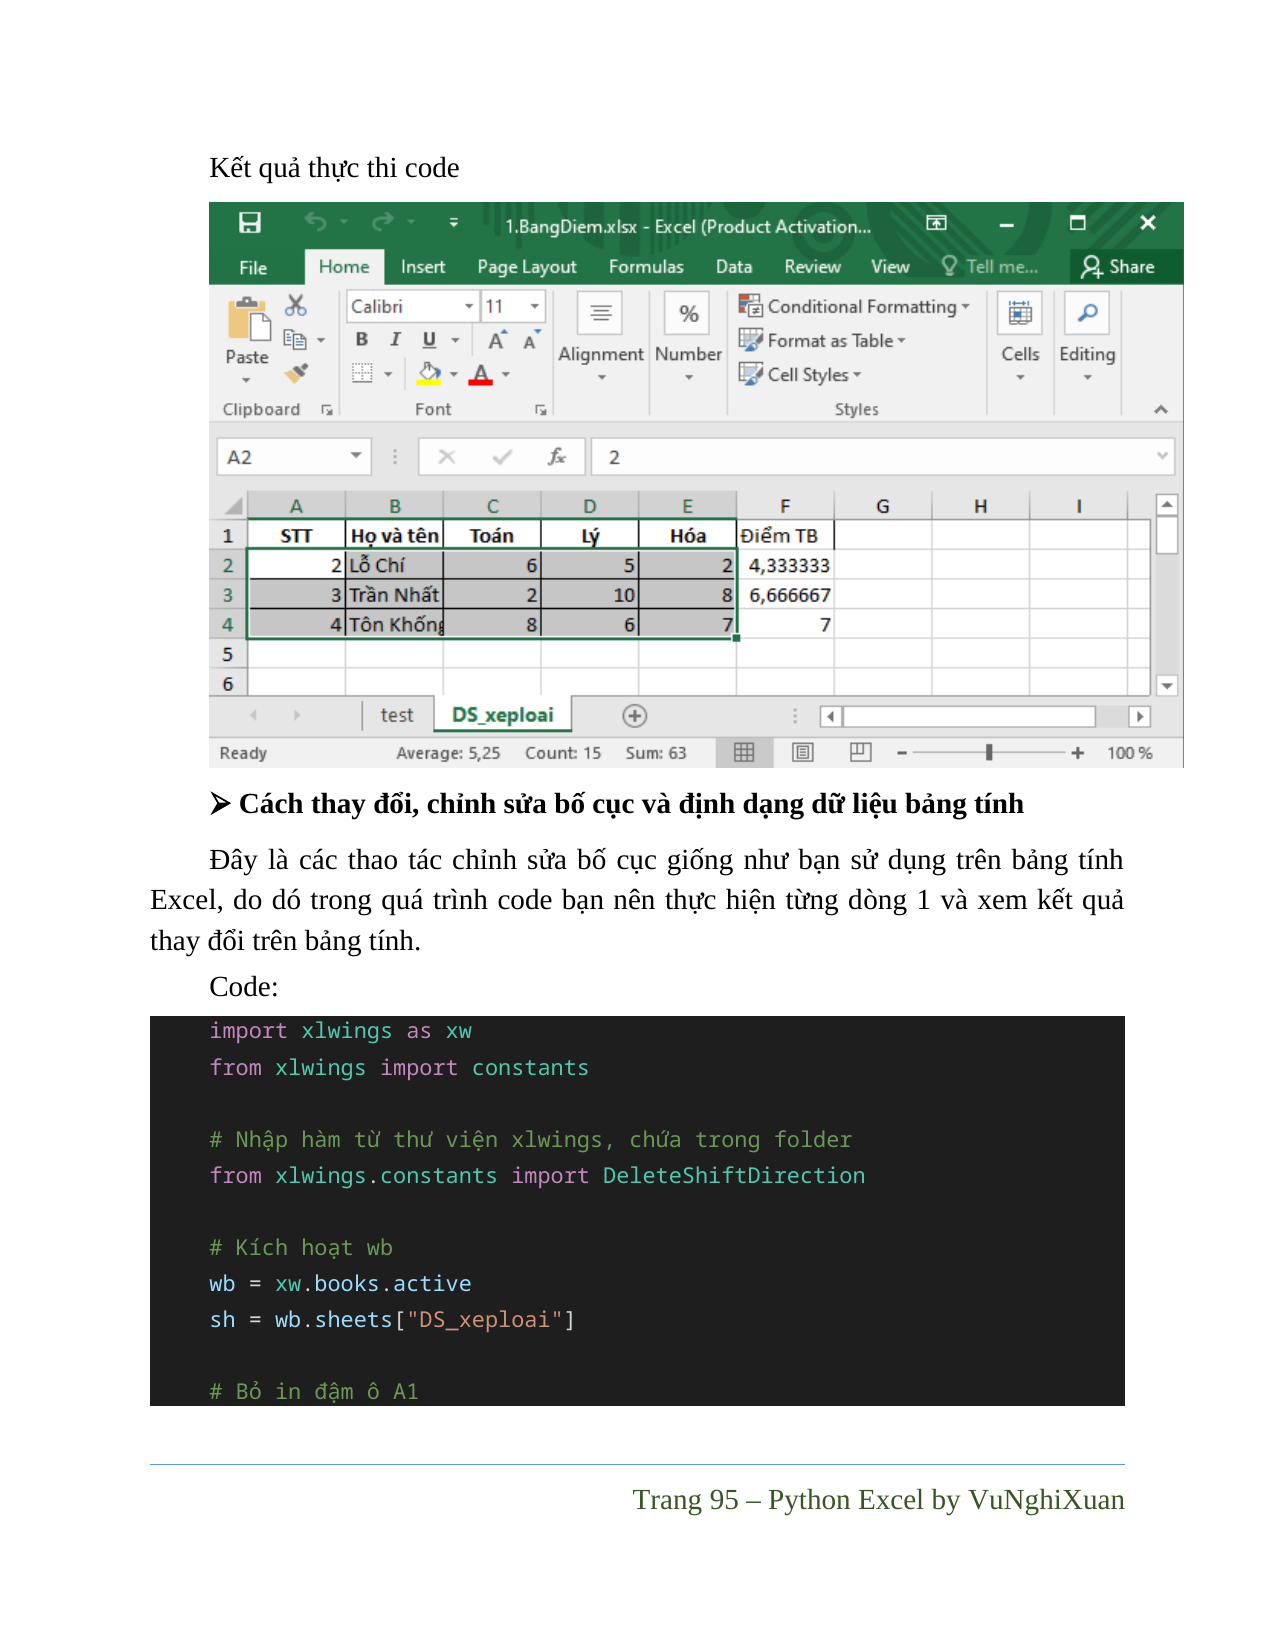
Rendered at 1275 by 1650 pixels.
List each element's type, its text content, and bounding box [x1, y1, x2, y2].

text Kết quả thực thi code [150, 150, 1125, 183]
text wb = xw.books.active [150, 1268, 1125, 1298]
list Cách thay đổi, chỉnh sửa bố cục và định dạng dữ liệu bảng tính [209, 786, 1125, 820]
text # Kích hoạt wb [150, 1232, 1125, 1262]
text Code: [150, 969, 1125, 1003]
picture [209, 202, 1184, 768]
text sh = wb.sheets["DS_xeploai"] [150, 1304, 1125, 1334]
text from xlwings.constants import DeleteShiftDirection [150, 1160, 1125, 1189]
text Đây là các thao tác chỉnh sửa bố cục giống như bạn sử dụng trên bảng tính Excel, do dó trong quá trình code bạn nên thực hiện từng dòng 1 và xem kết quả thay đổi trên bảng tính. [150, 842, 1125, 956]
text # Nhập hàm từ thư viện xlwings, chứa trong folder [150, 1124, 1125, 1153]
text import xlwings as xw [150, 1016, 1125, 1045]
text # Bỏ in đậm ô A1 [150, 1376, 1125, 1406]
text from xlwings import constants [150, 1052, 1125, 1081]
